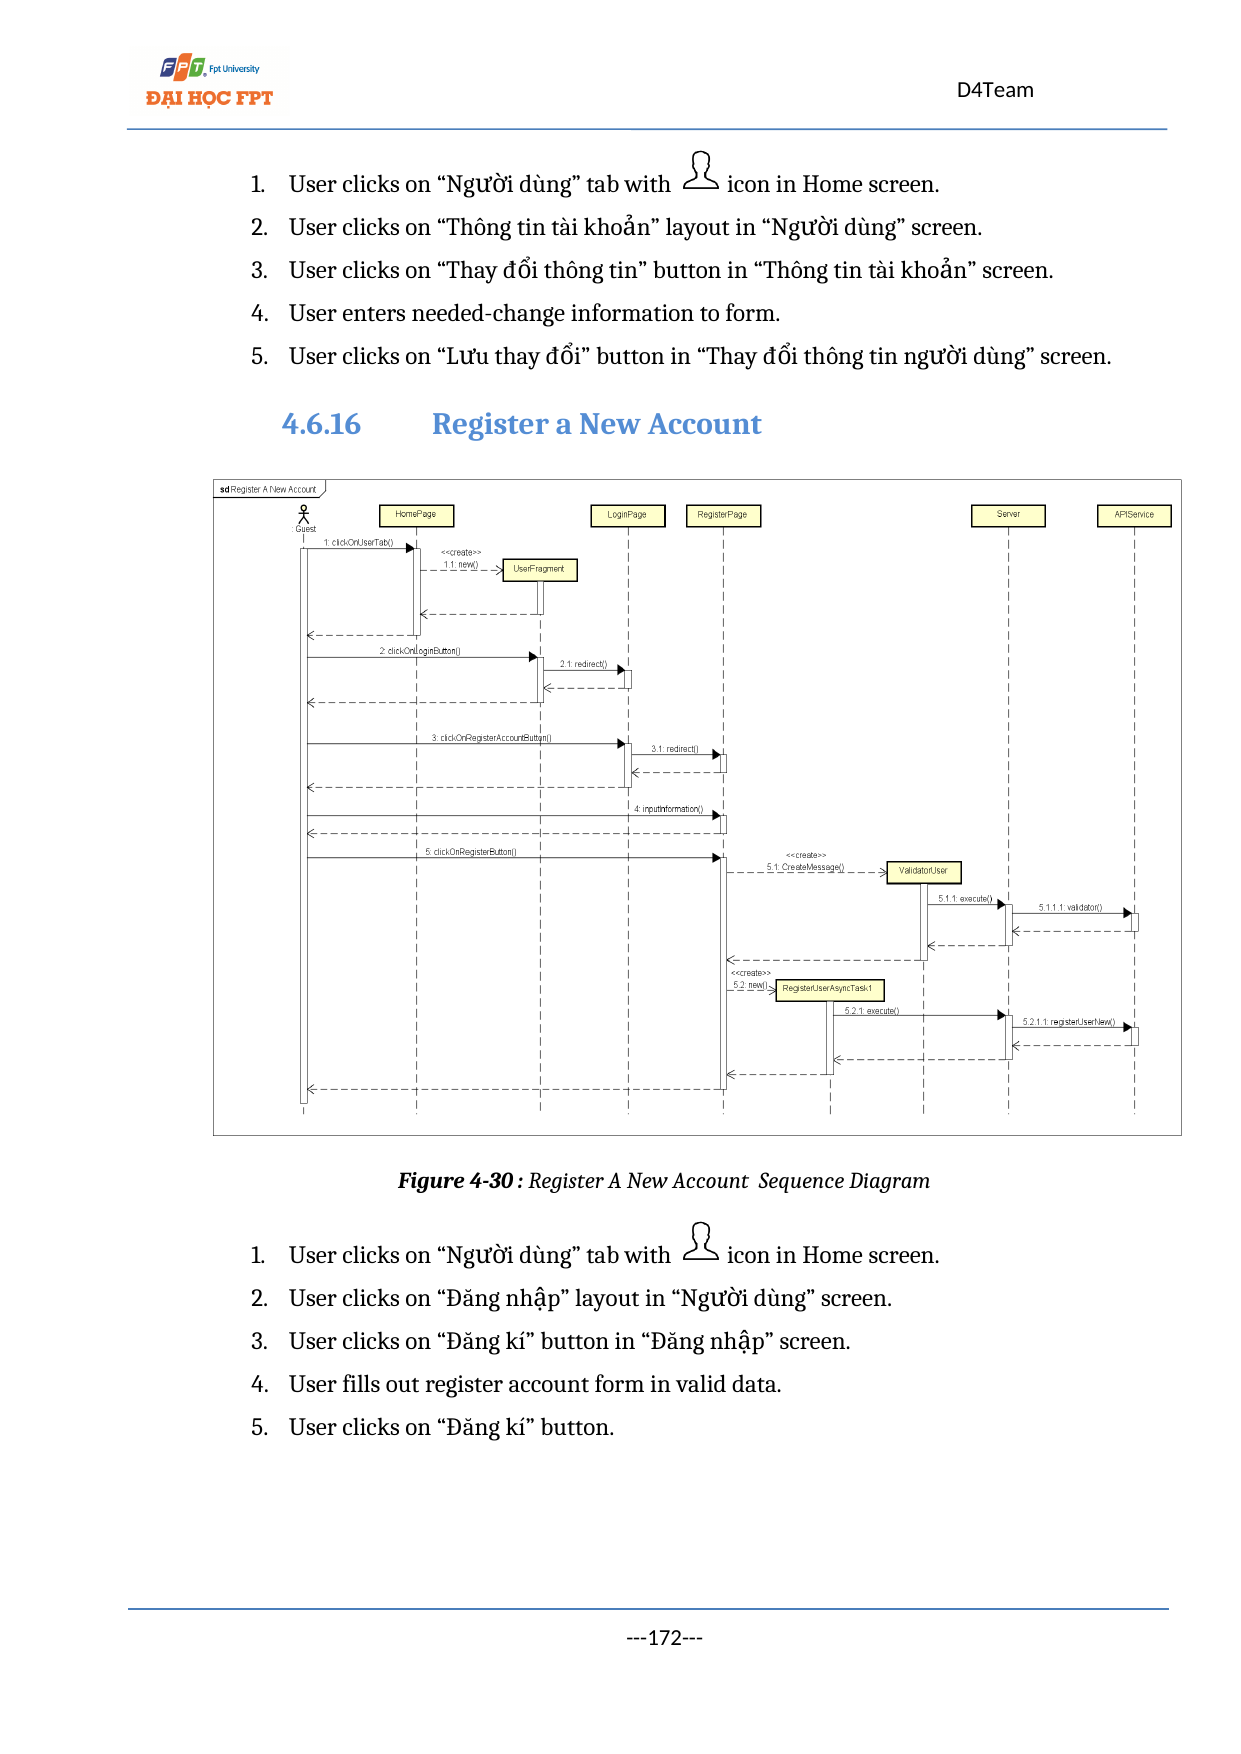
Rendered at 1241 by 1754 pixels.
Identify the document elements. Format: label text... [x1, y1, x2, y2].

list User clicks on “Lưu thay đổi” button in “Thay đổi thông tin người dùng” screen. [251, 342, 1122, 371]
picture [129, 46, 290, 116]
list User clicks on “Đăng kí” button. [251, 1413, 1122, 1442]
list User clicks on “Thay đổi thông tin” button in “Thông tin tài khoản” screen. [251, 256, 1122, 284]
picture [206, 472, 1188, 1143]
list User clicks on “Đăng nhập” layout in “Người dùng” screen. [251, 1284, 1122, 1312]
text Figure 4-30 : Register A New Account Sequence Diagram [207, 1168, 1122, 1194]
picture [677, 1218, 722, 1263]
list User clicks on “Đăng kí” button in “Đăng nhập” screen. [251, 1327, 1122, 1356]
list User enters needed-change information to form. [251, 299, 1122, 328]
list User clicks on “Người dùng” tab with icon in Home screen. [251, 1219, 1122, 1269]
subtitle Register a New Account [282, 406, 1122, 442]
picture [677, 147, 722, 192]
list User clicks on “Thông tin tài khoản” layout in “Người dùng” screen. [251, 213, 1122, 241]
list User fills out register account form in valid data. [251, 1370, 1122, 1399]
list User clicks on “Người dùng” tab with icon in Home screen. [251, 148, 1122, 198]
